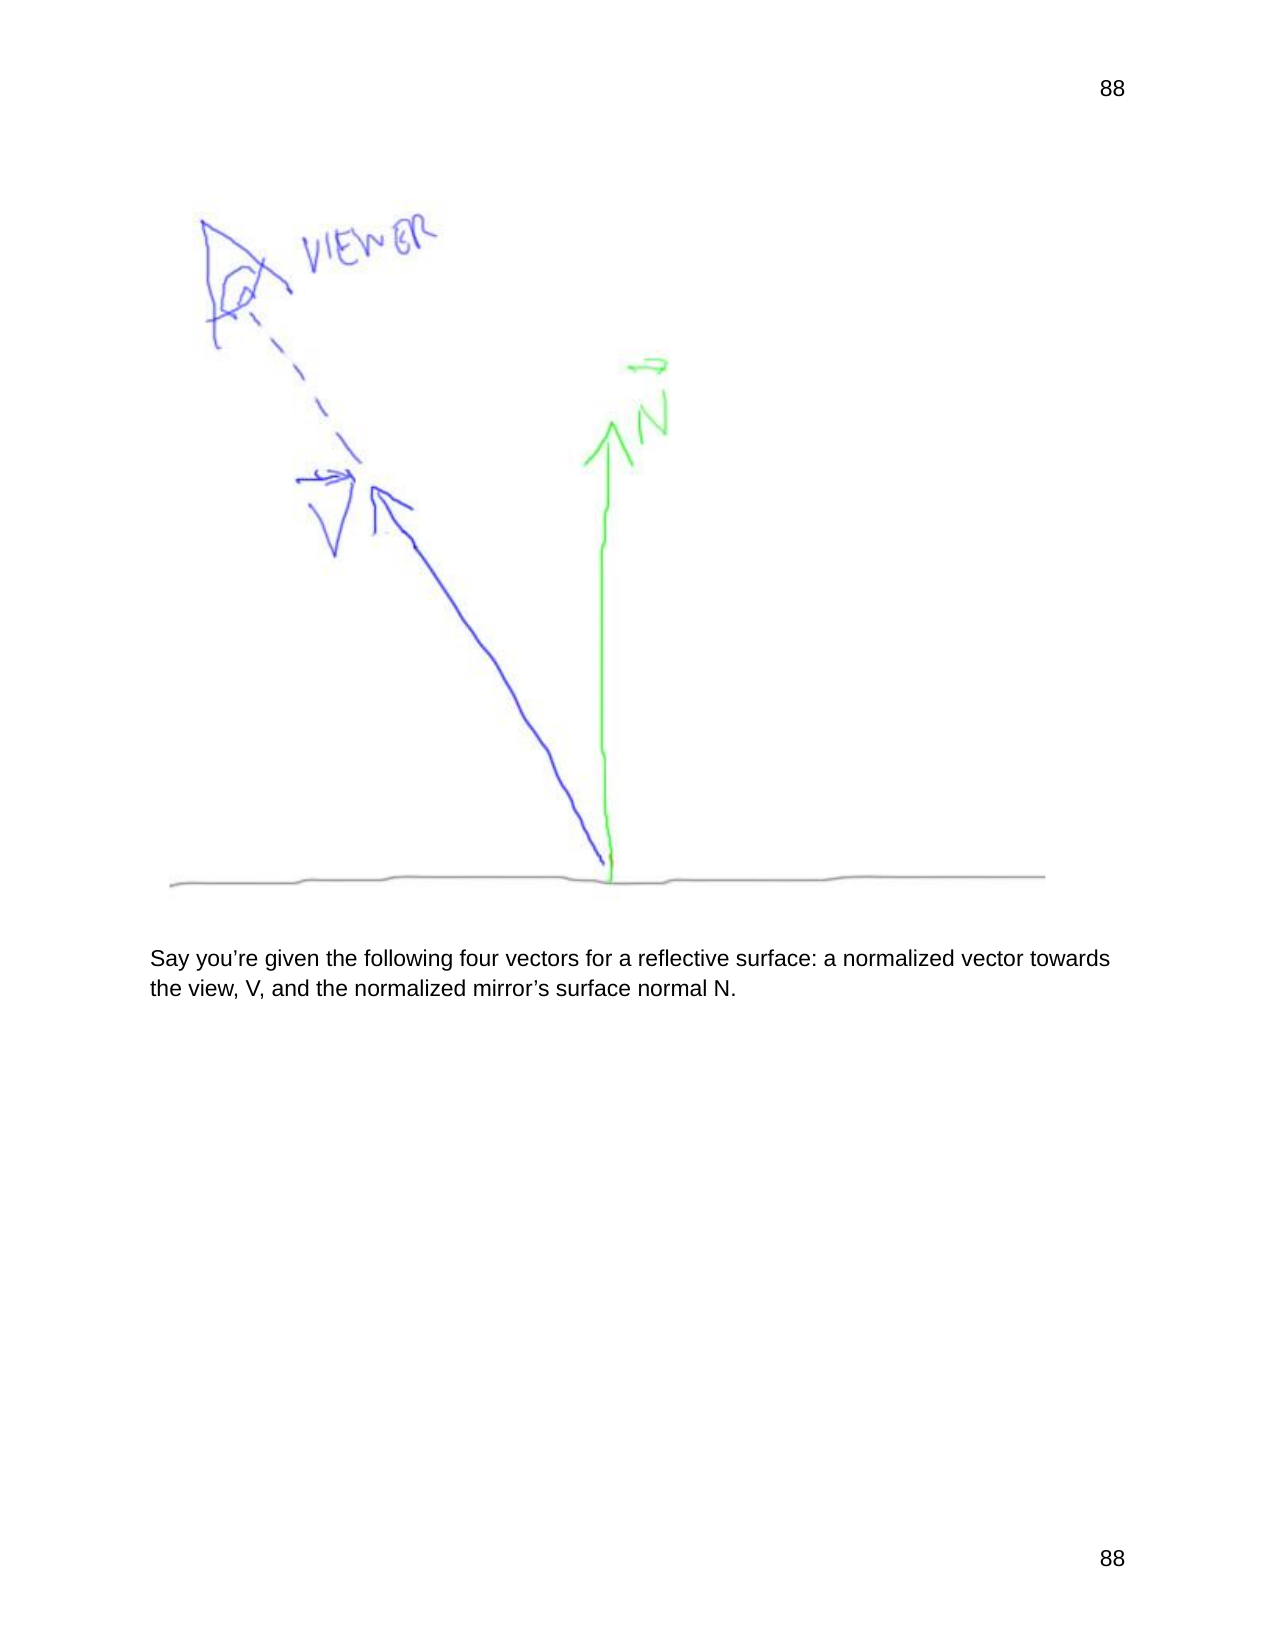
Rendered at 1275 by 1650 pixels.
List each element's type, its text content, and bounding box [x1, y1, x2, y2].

picture [168, 150, 1046, 911]
text Say you’re given the following four vectors for a reflective surface: a normalized vector towards the view, V, and the normalized mirror’s surface normal N. [150, 945, 1125, 1002]
